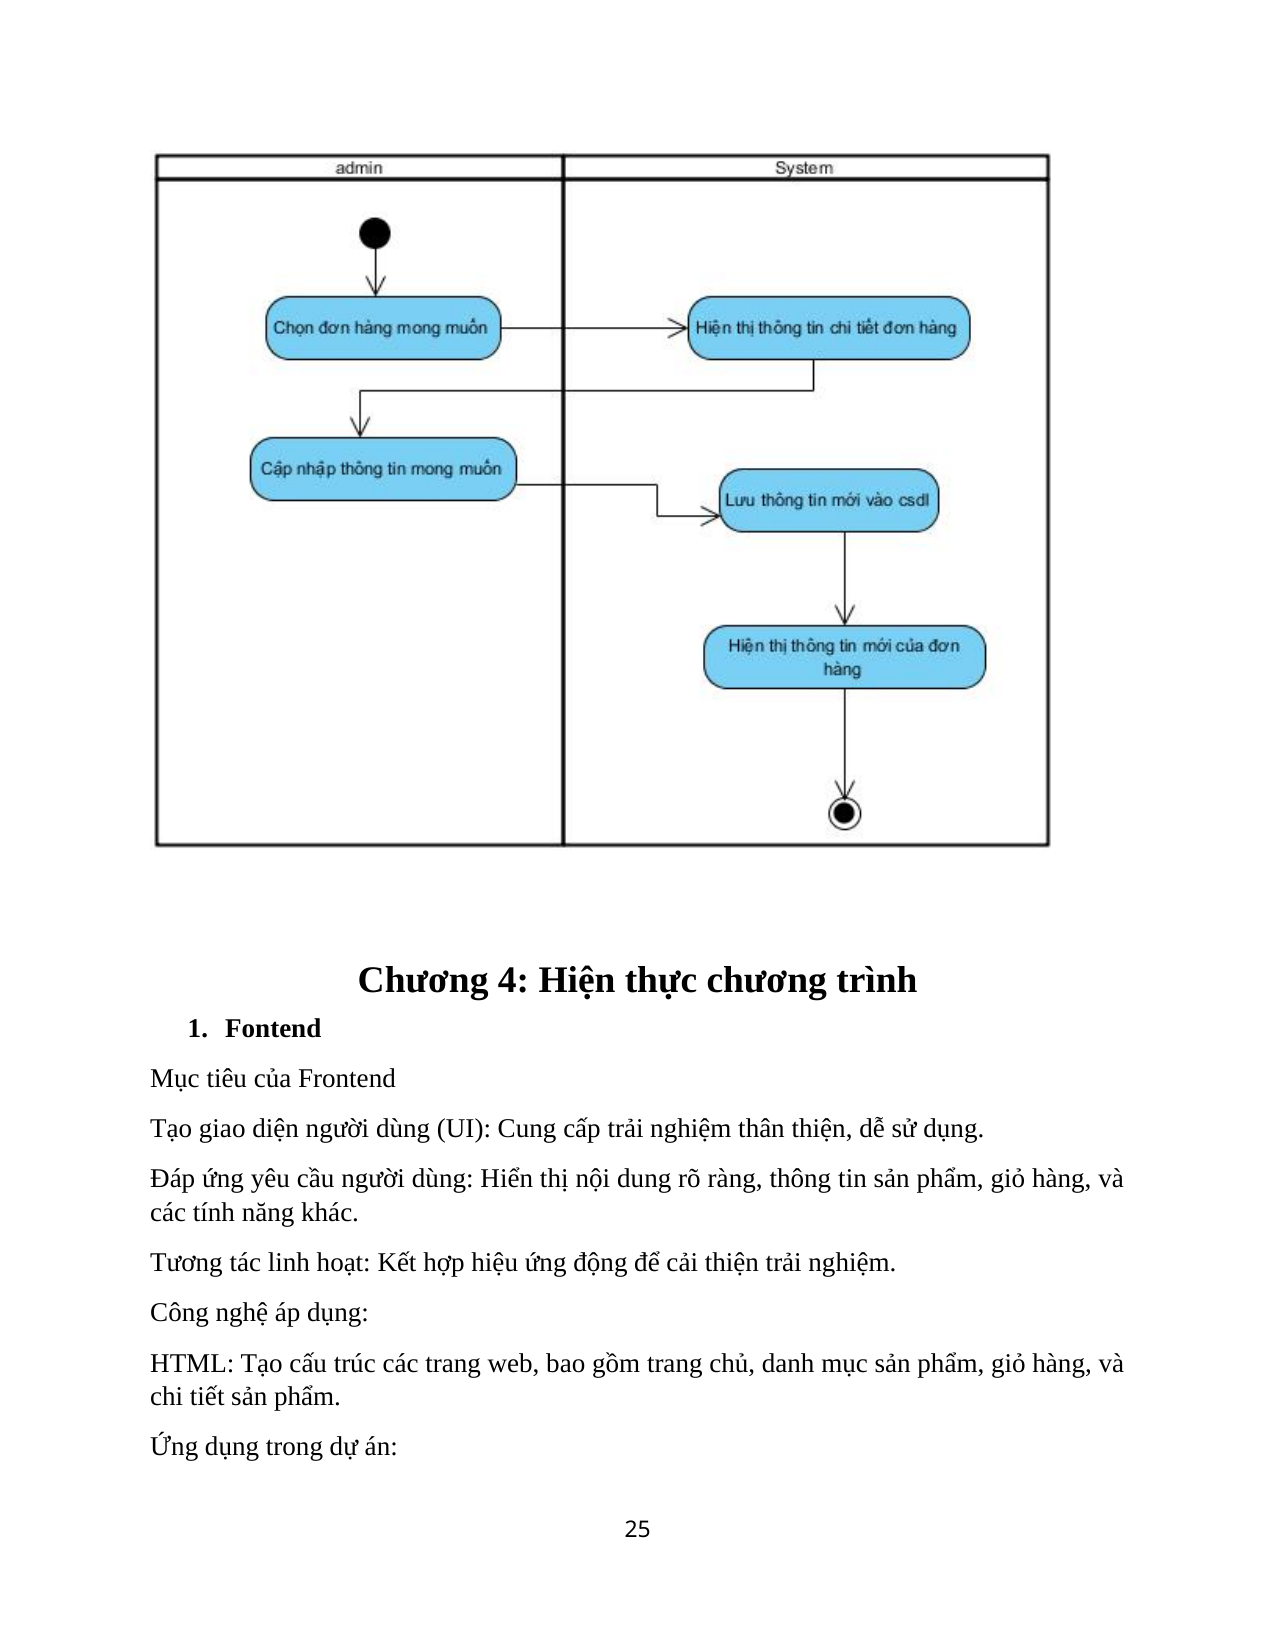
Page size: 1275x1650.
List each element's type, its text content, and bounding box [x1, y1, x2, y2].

text Công nghệ áp dụng: [150, 1296, 1125, 1328]
text Tạo giao diện người dùng (UI): Cung cấp trải nghiệm thân thiện, dễ sử dụng. [150, 1112, 1125, 1143]
text Tương tác linh hoạt: Kết hợp hiệu ứng động để cải thiện trải nghiệm. [150, 1246, 1125, 1277]
text Ứng dụng trong dự án: [150, 1430, 1125, 1462]
text Đáp ứng yêu cầu người dùng: Hiển thị nội dung rõ ràng, thông tin sản phẩm, giỏ hàng, và các tính năng khác. [150, 1162, 1125, 1227]
subtitle Chương 4: Hiện thực chương trình [150, 957, 1125, 1000]
text Mục tiêu của Frontend [150, 1062, 1125, 1093]
text HTML: Tạo cấu trúc các trang web, bao gồm trang chủ, danh mục sản phẩm, giỏ hàng, và chi tiết sản phẩm. [150, 1347, 1125, 1411]
picture [150, 150, 1057, 854]
list Fontend [187, 1012, 1125, 1043]
